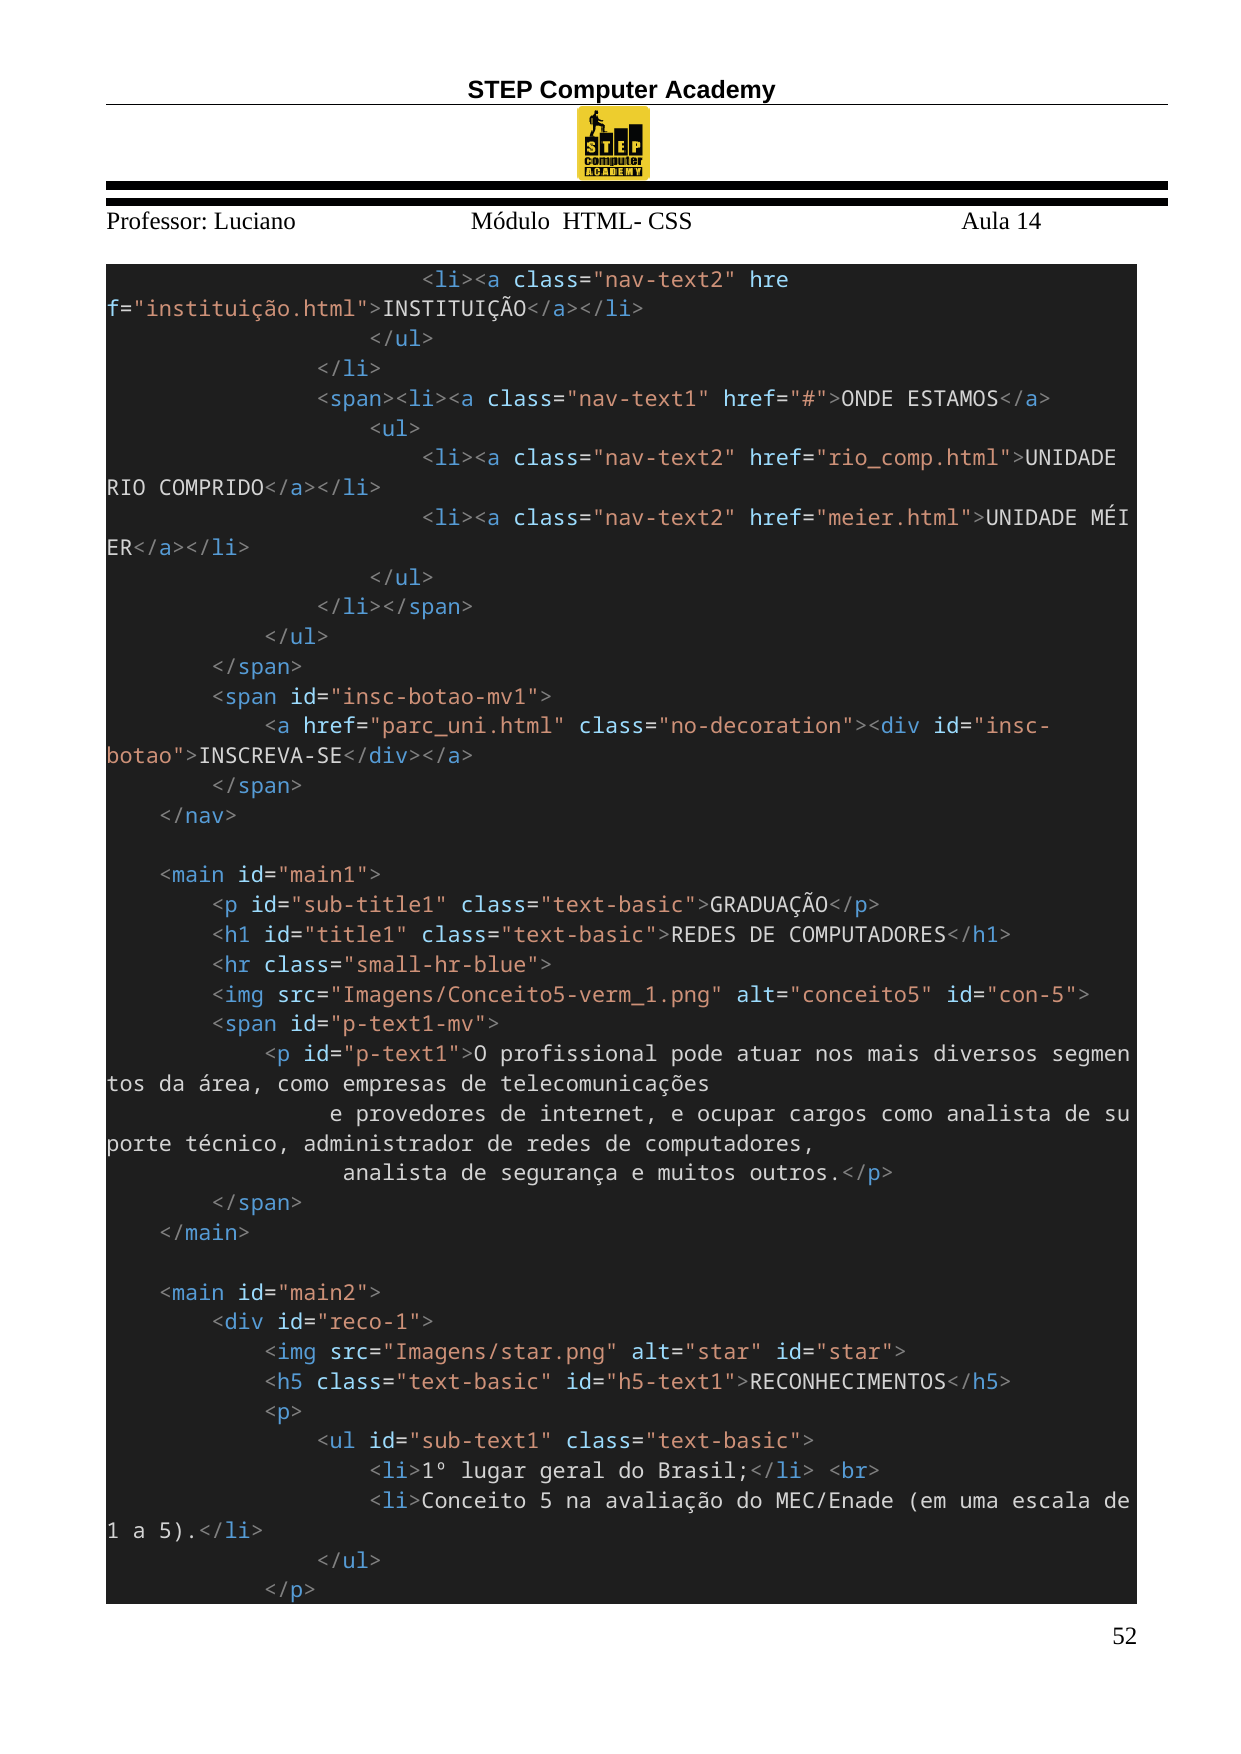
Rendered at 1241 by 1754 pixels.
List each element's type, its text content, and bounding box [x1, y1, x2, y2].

text </p> [106, 1574, 1137, 1604]
text </ul> [106, 621, 1137, 651]
text <p> [106, 1396, 1137, 1426]
text </ul> [106, 562, 1137, 591]
text <p id="sub-title1" class="text-basic">GRADUAÇÃO</p> [106, 889, 1137, 919]
text <li><a class="nav-text2" href="meier.html">UNIDADE MÉIER</a></li> [106, 502, 1137, 562]
text </ul> [106, 323, 1137, 353]
text </span> [106, 1187, 1137, 1217]
text analista de segurança e muitos outros.</p> [106, 1157, 1137, 1187]
text <img src="Imagens/Conceito5-verm_1.png" alt="conceito5" id="con-5"> [106, 979, 1137, 1008]
text </li></span> [106, 591, 1137, 621]
text <main id="main1"> [106, 859, 1137, 889]
text <ul id="sub-text1" class="text-basic"> [106, 1426, 1137, 1455]
text </span> [106, 770, 1137, 800]
text </ul> [106, 1545, 1137, 1574]
text <li><a class="nav-text2" href="instituição.html">INSTITUIÇÃO</a></li> [106, 264, 1137, 323]
text <h1 id="title1" class="text-basic">REDES DE COMPUTADORES</h1> [106, 919, 1137, 949]
text <div id="reco-1"> [106, 1306, 1137, 1336]
text </nav> [106, 800, 1137, 830]
picture [574, 104, 654, 182]
text <a href="parc_uni.html" class="no-decoration"><div id="insc-botao">INSCREVA-SE</div></a> [106, 711, 1137, 770]
text <span><li><a class="nav-text1" href="#">ONDE ESTAMOS</a> [106, 383, 1137, 413]
text <li><a class="nav-text2" href="rio_comp.html">UNIDADE RIO COMPRIDO</a></li> [106, 442, 1137, 502]
text </main> [106, 1217, 1137, 1247]
text <h5 class="text-basic" id="h5-text1">RECONHECIMENTOS</h5> [106, 1366, 1137, 1396]
text <hr class="small-hr-blue"> [106, 949, 1137, 979]
text <span id="p-text1-mv"> [106, 1008, 1137, 1038]
text </span> [106, 651, 1137, 681]
text <img src="Imagens/star.png" alt="star" id="star"> [106, 1336, 1137, 1366]
text <ul> [106, 413, 1137, 442]
text <li>1º lugar geral do Brasil;</li> <br> [106, 1455, 1137, 1485]
text <main id="main2"> [106, 1277, 1137, 1306]
text <span id="insc-botao-mv1"> [106, 681, 1137, 711]
text <li>Conceito 5 na avaliação do MEC/Enade (em uma escala de 1 a 5).</li> [106, 1485, 1137, 1545]
text e provedores de internet, e ocupar cargos como analista de suporte técnico, administrador de redes de computadores, [106, 1098, 1137, 1157]
text <p id="p-text1">O profissional pode atuar nos mais diversos segmentos da área, como empresas de telecomunicações [106, 1038, 1137, 1098]
text </li> [106, 353, 1137, 383]
